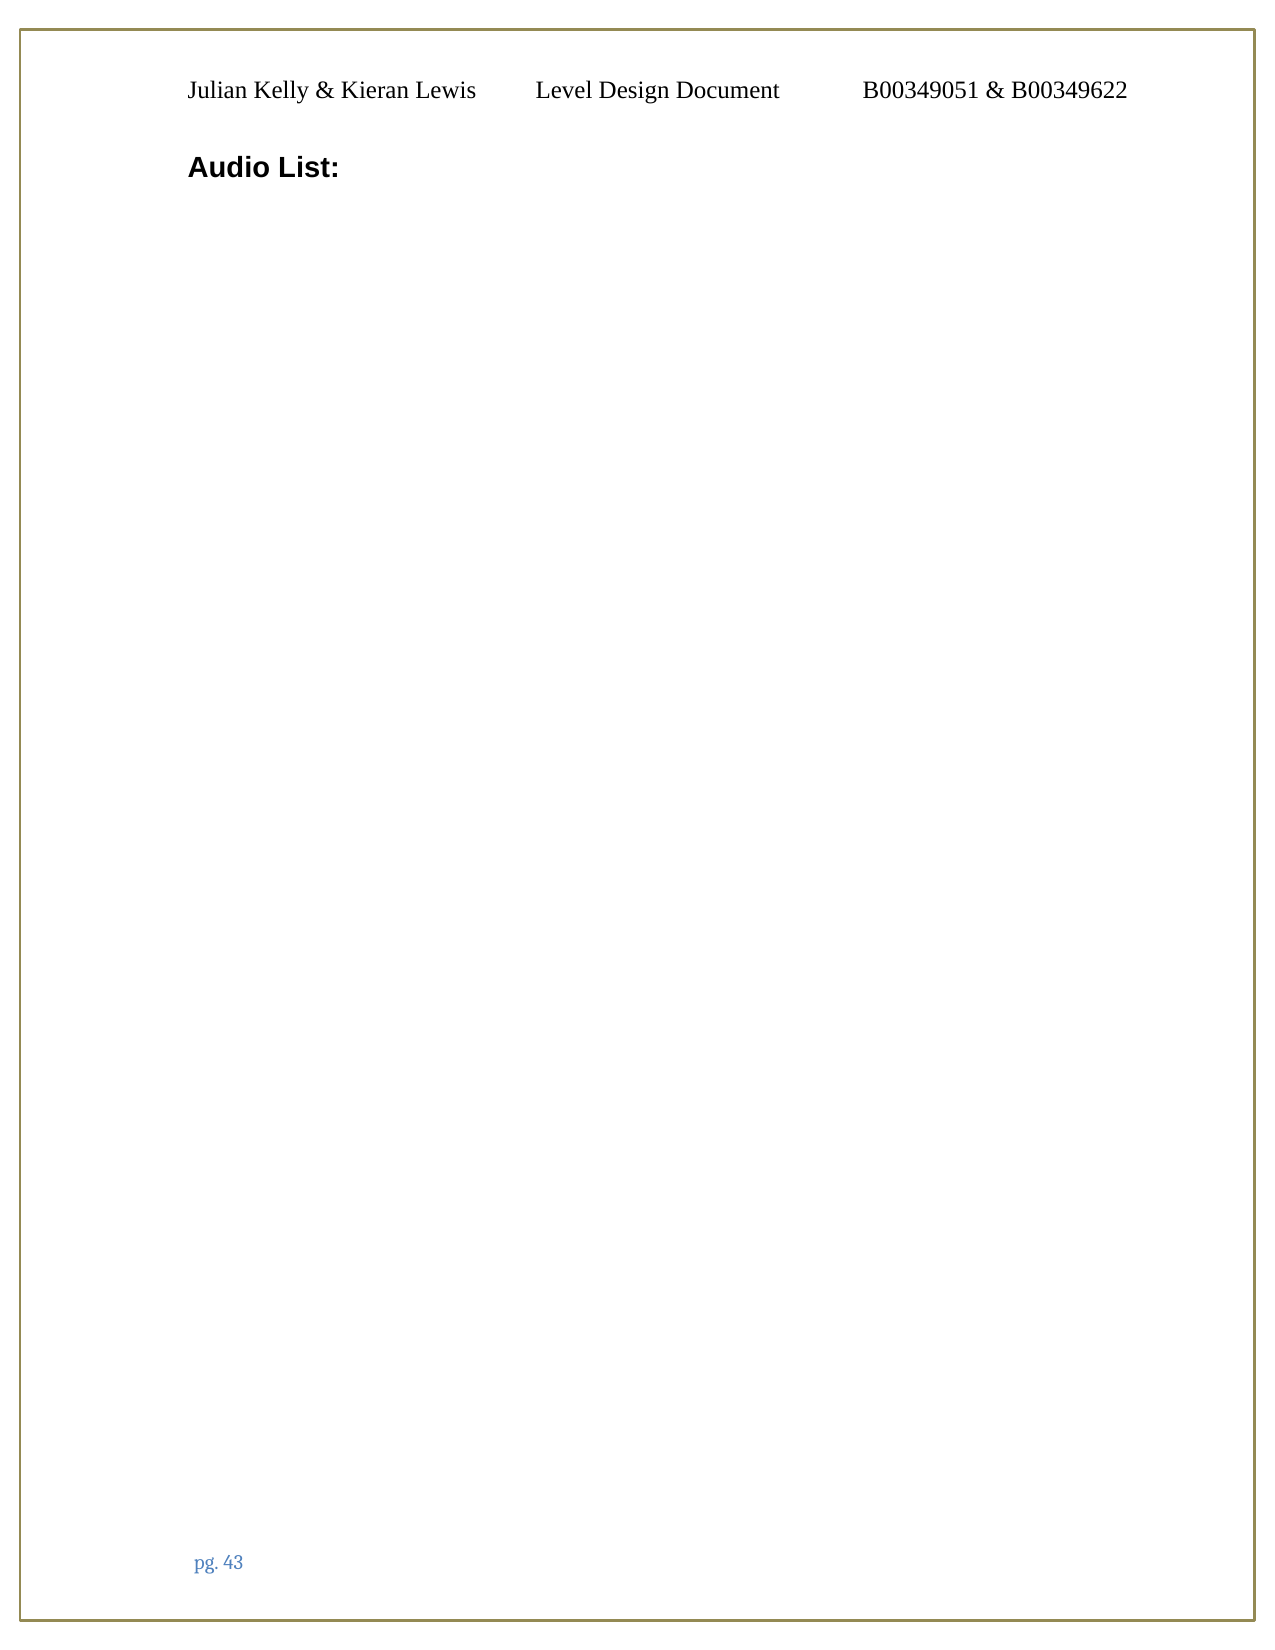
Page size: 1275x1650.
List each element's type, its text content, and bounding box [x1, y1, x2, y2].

subtitle Audio List: [187, 150, 1087, 223]
